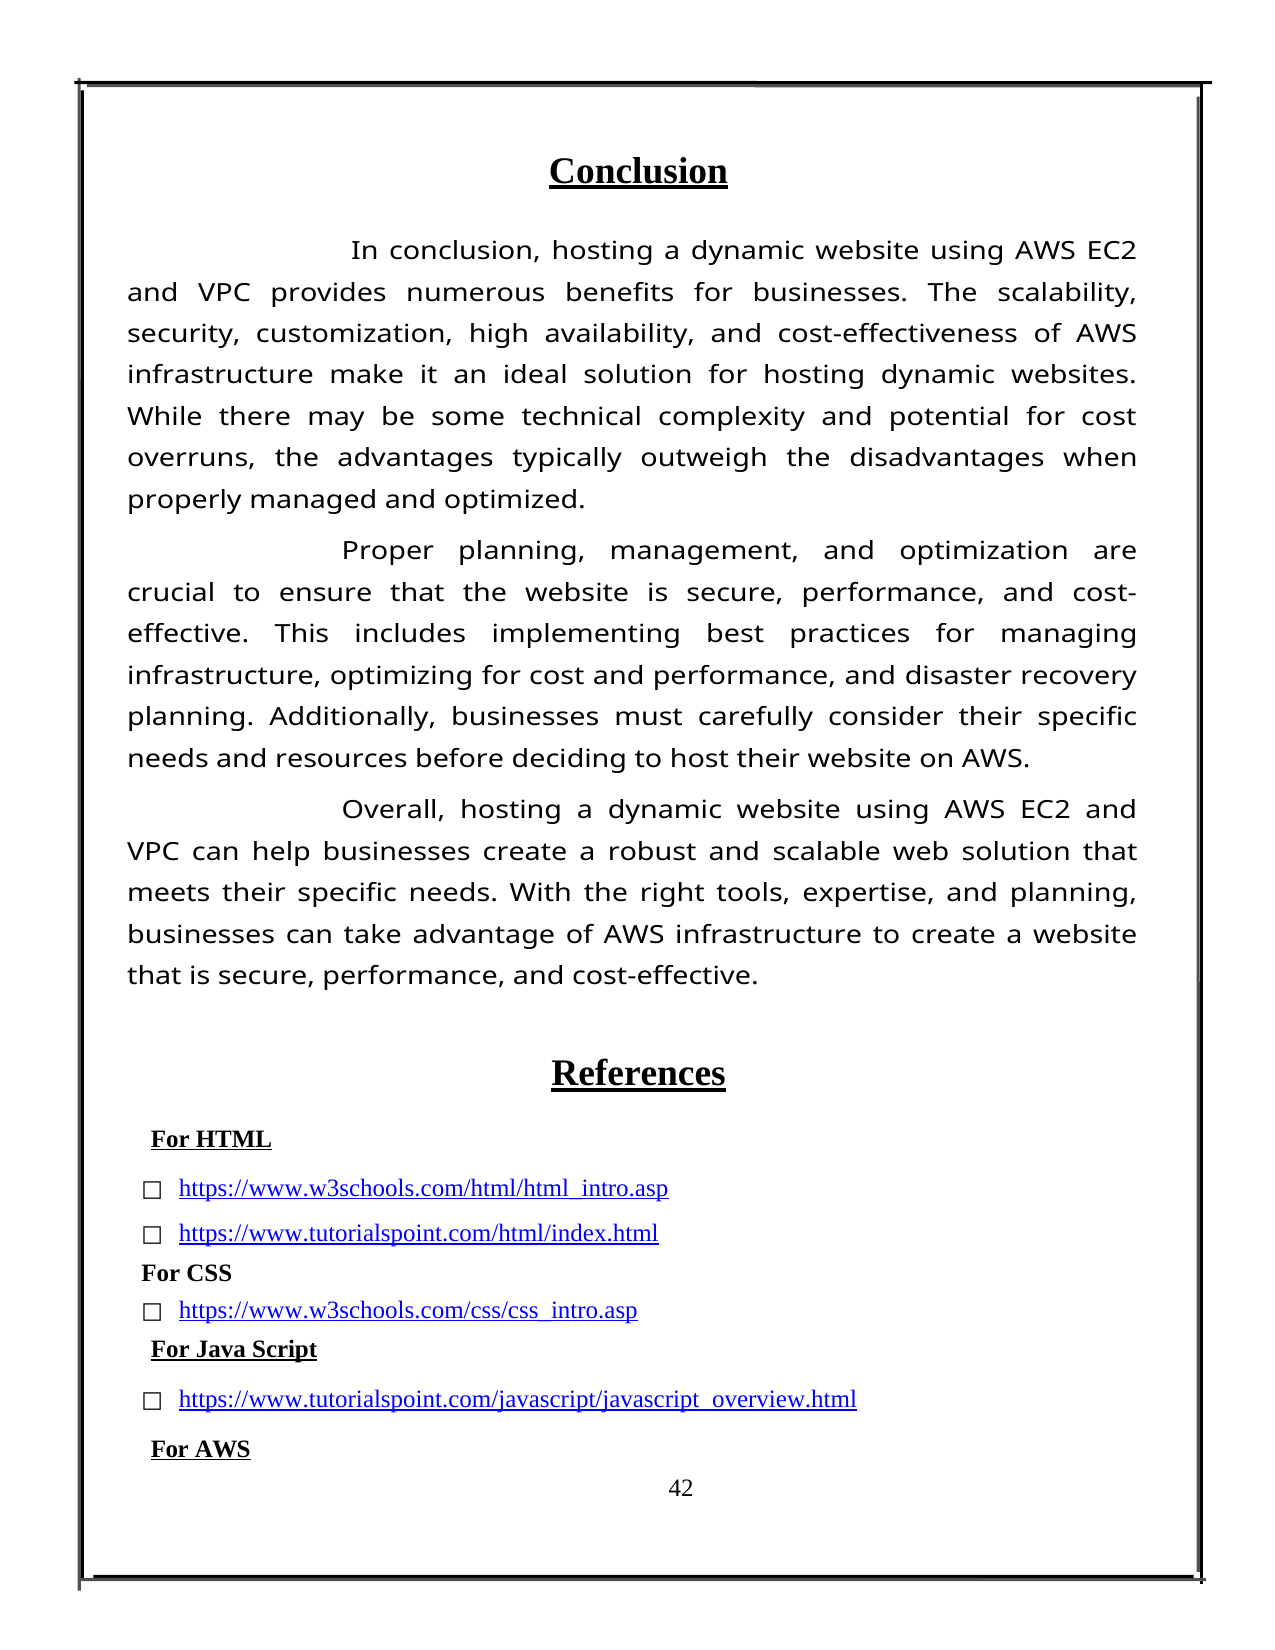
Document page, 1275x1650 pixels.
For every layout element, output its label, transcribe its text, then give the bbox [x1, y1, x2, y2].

subtitle For Java Script [151, 1334, 1162, 1363]
list https://www.w3schools.com/html/html_intro.asp [141, 1171, 1162, 1203]
list https://www.tutorialspoint.com/html/index.html [141, 1217, 1162, 1248]
subtitle References [518, 1051, 759, 1094]
list https://www.tutorialspoint.com/javascript/javascript_overview.html [141, 1383, 1162, 1414]
text Overall, hosting a dynamic website using AWS EC2 and VPC can help businesses create a robust and scalable web solution that meets their specific needs. With the right tools, expertise, and planning, businesses can take advantage of AWS infrastructure to create a website that is secure, performance, and cost-effective. [127, 792, 1138, 992]
subtitle For CSS [141, 1258, 1162, 1286]
subtitle Conclusion [517, 148, 759, 191]
subtitle For HTML [151, 1124, 1162, 1152]
list https://www.w3schools.com/css/css_intro.asp [141, 1293, 1162, 1325]
text Proper planning, management, and optimization are crucial to ensure that the website is secure, performance, and cost-effective. This includes implementing best practices for managing infrastructure, optimizing for cost and performance, and disaster recovery planning. Additionally, businesses must carefully consider their specific needs and resources before deciding to host their website on AWS. [127, 533, 1138, 774]
subtitle For AWS [151, 1434, 1162, 1463]
text In conclusion, hosting a dynamic website using AWS EC2 and VPC provides numerous benefits for businesses. The scalability, security, customization, high availability, and cost-effectiveness of AWS infrastructure make it an ideal solution for hosting dynamic websites. While there may be some technical complexity and potential for cost overruns, the advantages typically outweigh the disadvantages when properly managed and optimized. [127, 233, 1138, 516]
